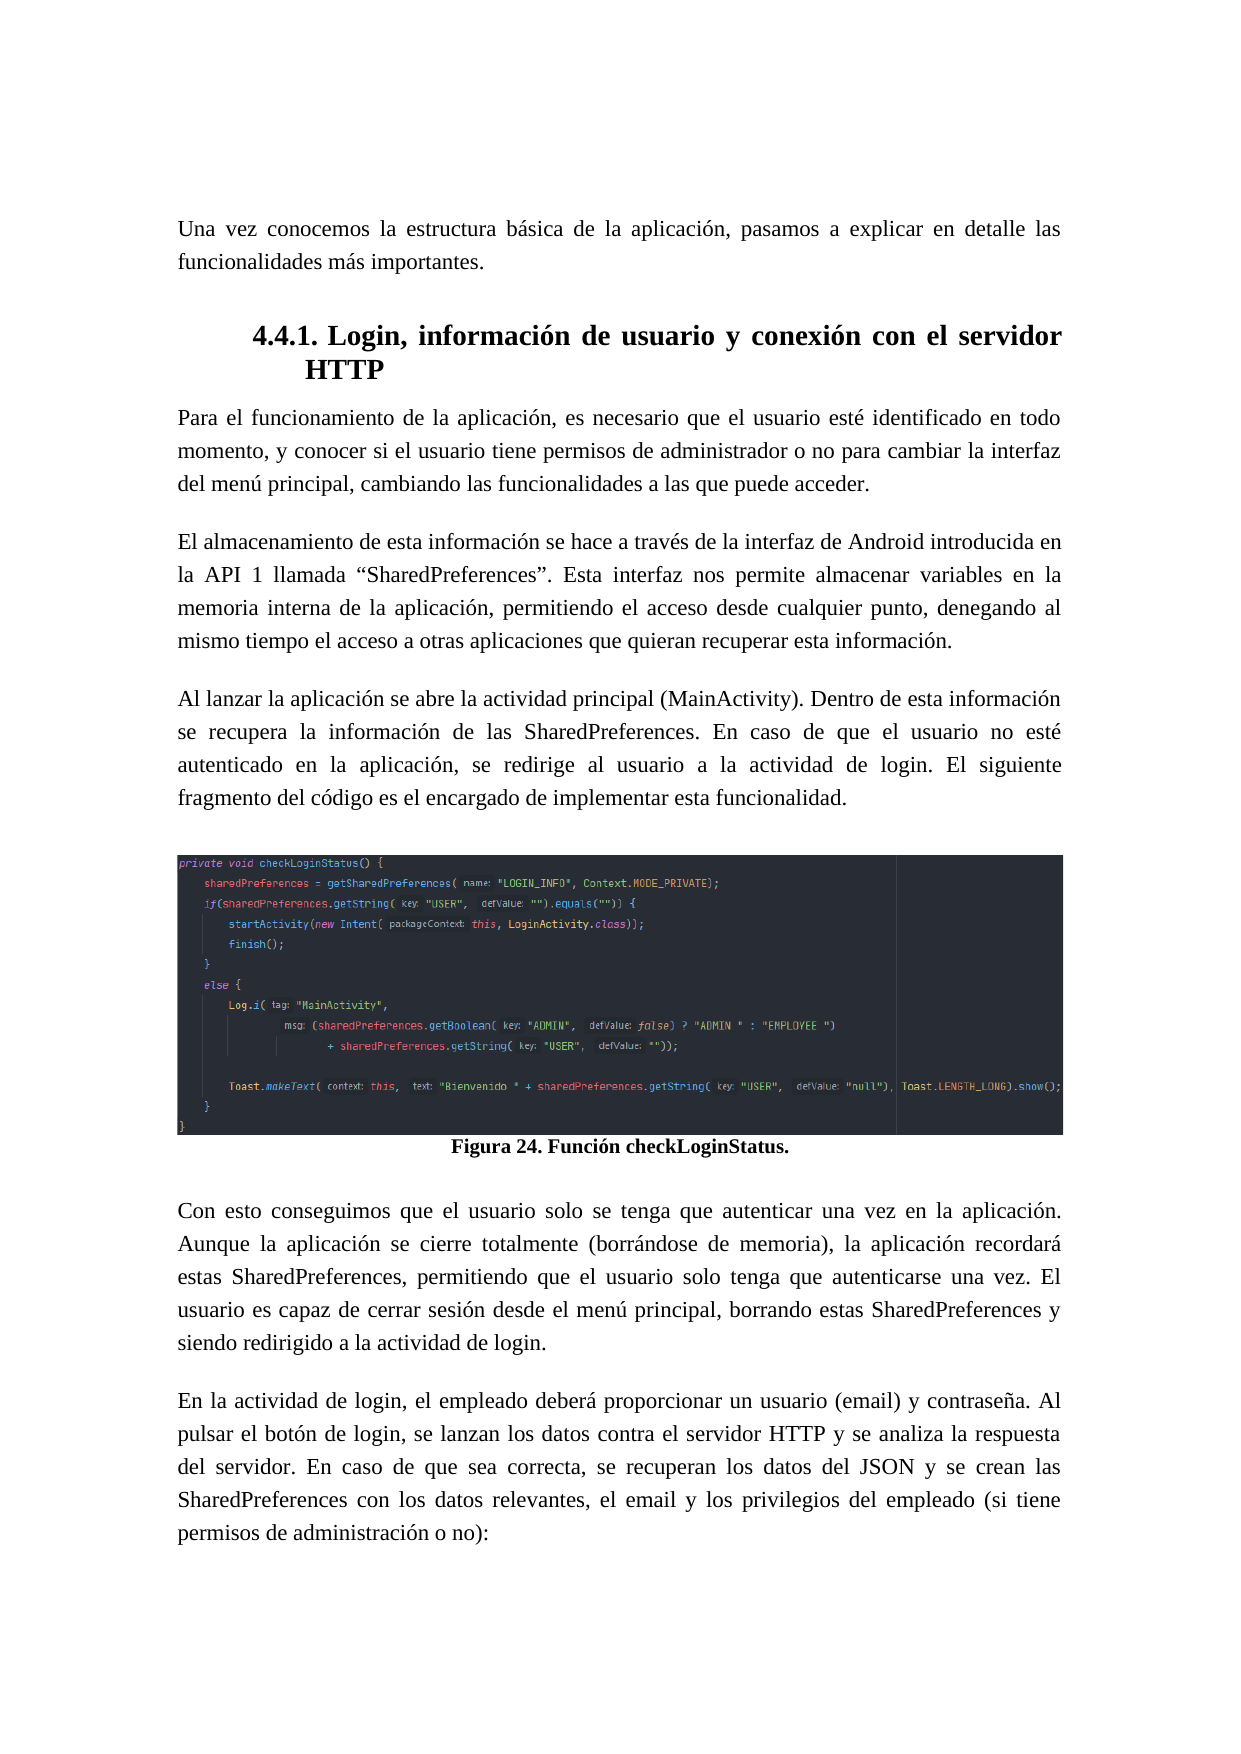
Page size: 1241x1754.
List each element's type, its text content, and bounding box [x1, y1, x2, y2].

text Una vez conocemos la estructura básica de la aplicación, pasamos a explicar en detalle las funcionalidades más importantes. [177, 215, 1063, 274]
text Figura 24. Función checkLoginStatus. [177, 1135, 1063, 1158]
text Con esto conseguimos que el usuario solo se tenga que autenticar una vez en la aplicación. Aunque la aplicación se cierre totalmente (borrándose de memoria), la aplicación recordará estas SharedPreferences, permitiendo que el usuario solo tenga que autenticarse una vez. El usuario es capaz de cerrar sesión desde el menú principal, borrando estas SharedPreferences y siendo redirigido a la actividad de login. [177, 1197, 1063, 1355]
picture [177, 855, 1064, 1135]
text El almacenamiento de esta información se hace a través de la interfaz de Android introducida en la API 1 llamada “SharedPreferences”. Esta interfaz nos permite almacenar variables en la memoria interna de la aplicación, permitiendo el acceso desde cualquier punto, denegando al mismo tiempo el acceso a otras aplicaciones que quieran recuperar esta información. [177, 528, 1063, 653]
text Para el funcionamiento de la aplicación, es necesario que el usuario esté identificado en todo momento, y conocer si el usuario tiene permisos de administrador o no para cambiar la interfaz del menú principal, cambiando las funcionalidades a las que puede acceder. [177, 404, 1063, 497]
text En la actividad de login, el empleado deberá proporcionar un usuario (email) y contraseña. Al pulsar el botón de login, se lanzan los datos contra el servidor HTTP y se analiza la respuesta del servidor. En caso de que sea correcta, se recuperan los datos del JSON y se crean las SharedPreferences con los datos relevantes, el email y los privilegios del empleado (si tiene permisos de administración o no): [177, 1387, 1063, 1545]
text Al lanzar la aplicación se abre la actividad principal (MainActivity). Dentro de esta información se recupera la información de las SharedPreferences. En caso de que el usuario no esté autenticado en la aplicación, se redirige al usuario a la actividad de login. El siguiente fragmento del código es el encargado de implementar esta funcionalidad. [177, 685, 1063, 810]
subtitle Login, información de usuario y conexión con el servidor HTTP [252, 318, 1063, 386]
